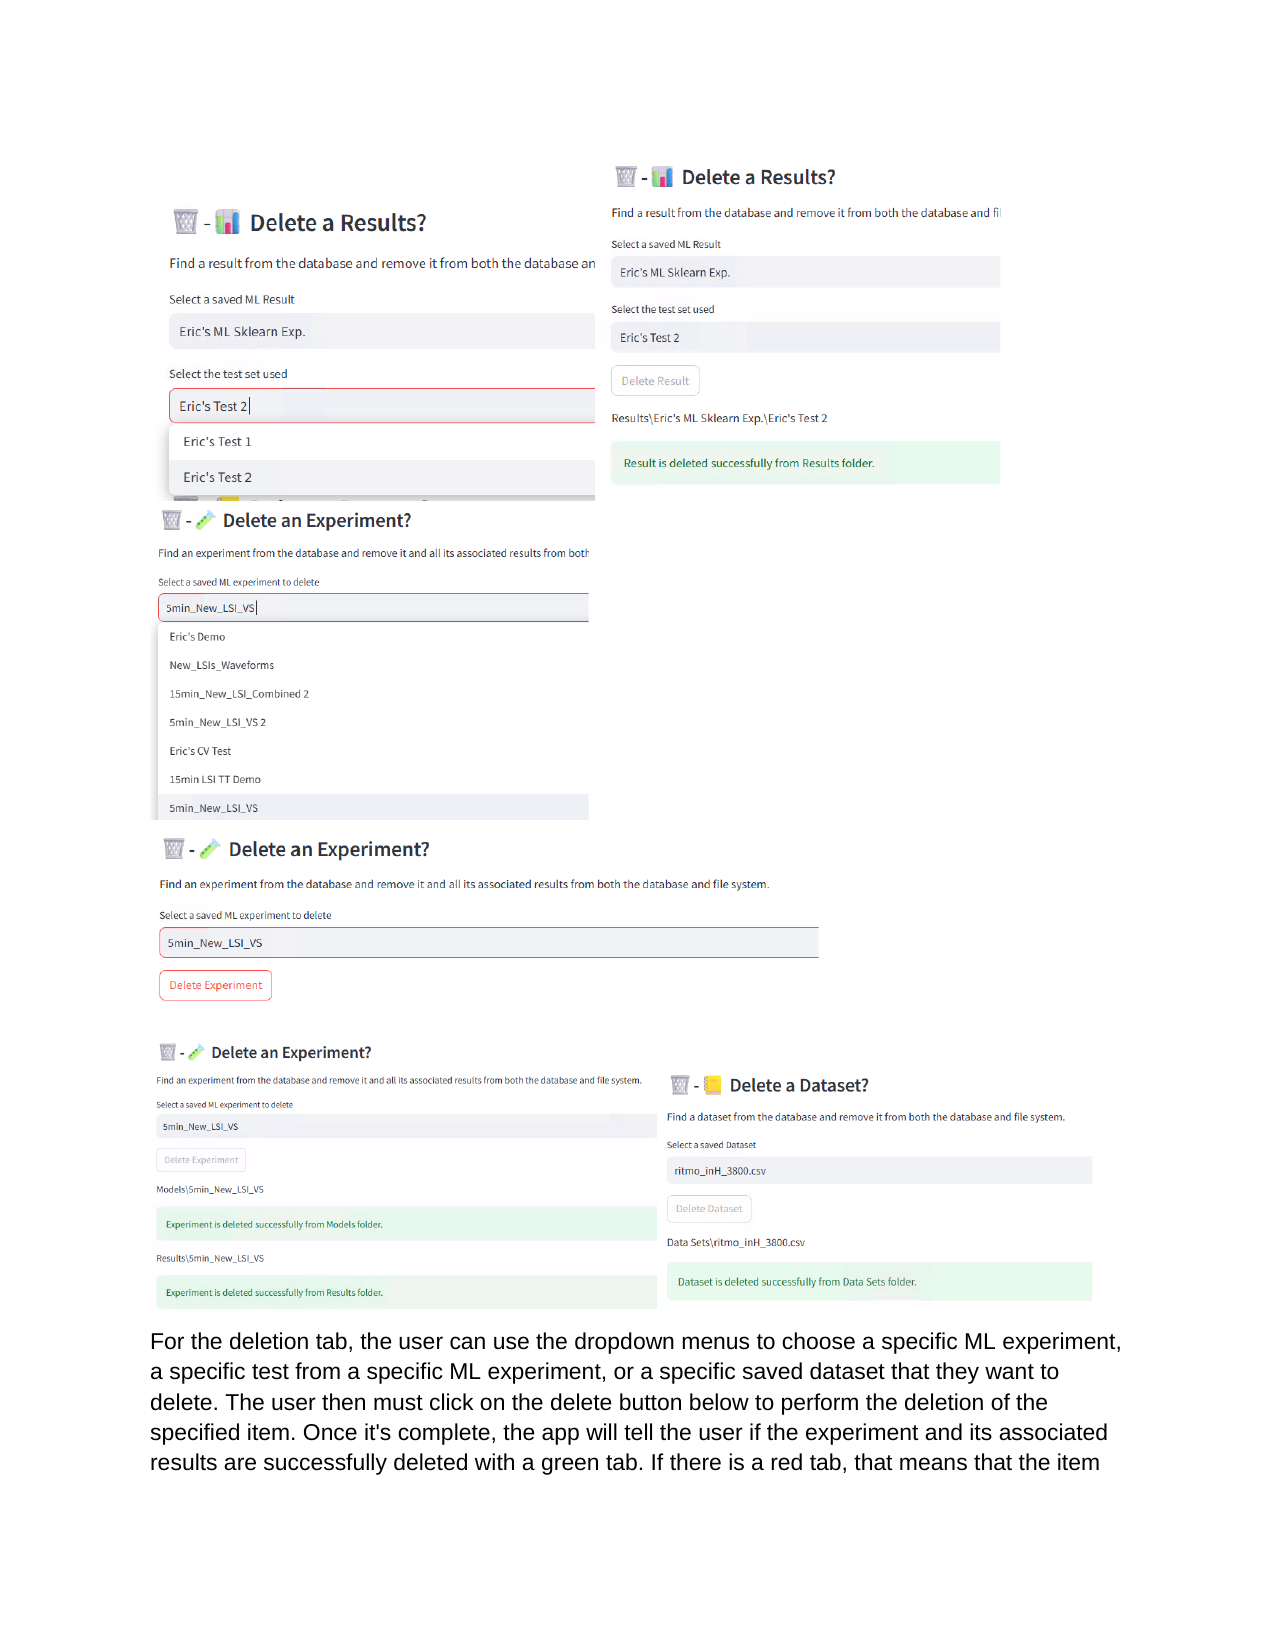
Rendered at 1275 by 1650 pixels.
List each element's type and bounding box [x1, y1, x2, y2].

text [150, 1328, 1125, 1475]
picture [150, 504, 589, 820]
picture [150, 1033, 1093, 1325]
picture [150, 150, 1001, 501]
picture [150, 823, 819, 1030]
